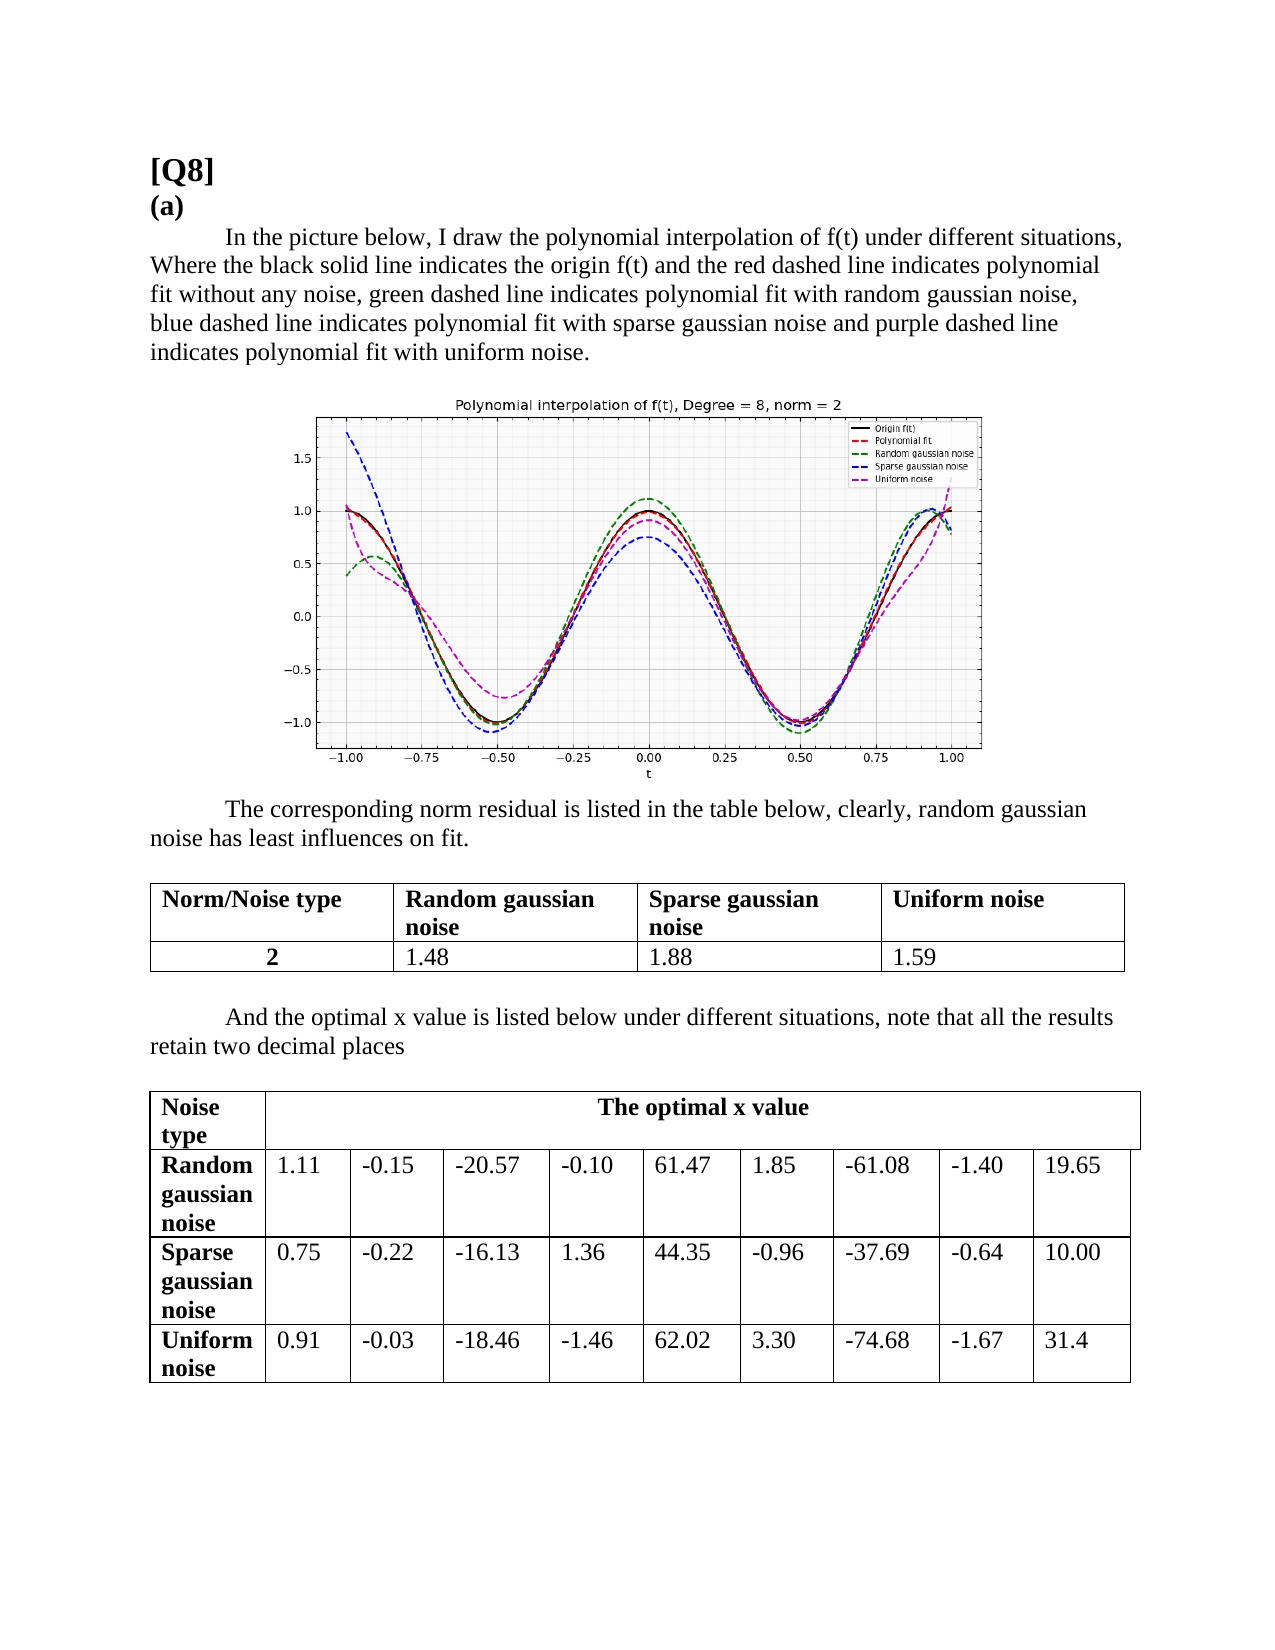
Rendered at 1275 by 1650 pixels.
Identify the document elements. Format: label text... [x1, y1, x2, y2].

table_cell -61.08 [834, 1150, 939, 1236]
table_cell 31.4 [1034, 1325, 1130, 1382]
table_cell -0.64 [940, 1238, 1033, 1324]
table_cell 1.11 [266, 1150, 350, 1236]
table_header Random gaussian noise [394, 884, 637, 941]
table_cell Random gaussian noise [151, 1150, 265, 1236]
text (a) [150, 188, 1125, 222]
table_header Uniform noise [882, 884, 1124, 941]
table_cell 2 [151, 942, 393, 971]
table_cell -1.40 [940, 1150, 1033, 1236]
table_cell Sparse gaussian noise [151, 1238, 265, 1324]
table_cell 1.48 [394, 942, 637, 971]
table_cell 61.47 [644, 1150, 740, 1236]
table_cell 1.88 [638, 942, 881, 971]
table_cell 3.30 [741, 1325, 833, 1382]
text Where the black solid line indicates the origin f(t) and the red dashed line indicates polynomial fit without any noise, green dashed line indicates polynomial fit with random gaussian noise, blue dashed line indicates polynomial fit with sparse gaussian noise and purple dashed line indicates polynomial fit with uniform noise. [150, 251, 1125, 366]
table_cell 0.75 [266, 1238, 350, 1324]
table_cell 0.91 [266, 1325, 350, 1382]
table_cell -16.13 [444, 1238, 549, 1324]
table_header The optimal x value [266, 1092, 1140, 1149]
table_cell 62.02 [644, 1325, 740, 1382]
table_cell 44.35 [644, 1238, 740, 1324]
table_cell Uniform noise [151, 1325, 265, 1382]
table_cell -0.96 [741, 1238, 833, 1324]
text The corresponding norm residual is listed in the table below, clearly, random gaussian noise has least influences on fit. [150, 794, 1125, 852]
table_cell -0.22 [351, 1238, 443, 1324]
picture [208, 365, 1067, 795]
table_cell 10.00 [1034, 1238, 1130, 1324]
table_header Norm/Noise type [151, 884, 393, 941]
table_cell 1.36 [550, 1238, 643, 1324]
table_cell 1.59 [882, 942, 1124, 971]
text In the picture below, I draw the polynomial interpolation of f(t) under different situations, [150, 222, 1125, 251]
table_header Noise type [151, 1092, 265, 1149]
table_cell -37.69 [834, 1238, 939, 1324]
table_header Sparse gaussian noise [638, 884, 881, 941]
text And the optimal x value is listed below under different situations, note that all the results retain two decimal places [150, 1002, 1125, 1060]
table_cell -0.10 [550, 1150, 643, 1236]
table_cell 1.85 [741, 1150, 833, 1236]
table_cell -0.15 [351, 1150, 443, 1236]
table_cell -1.46 [550, 1325, 643, 1382]
table_cell -20.57 [444, 1150, 549, 1236]
table_cell -18.46 [444, 1325, 549, 1382]
table_cell -1.67 [940, 1325, 1033, 1382]
table_cell -74.68 [834, 1325, 939, 1382]
text [Q8] [150, 150, 1125, 188]
table_cell -0.03 [351, 1325, 443, 1382]
table_cell 19.65 [1034, 1150, 1130, 1236]
